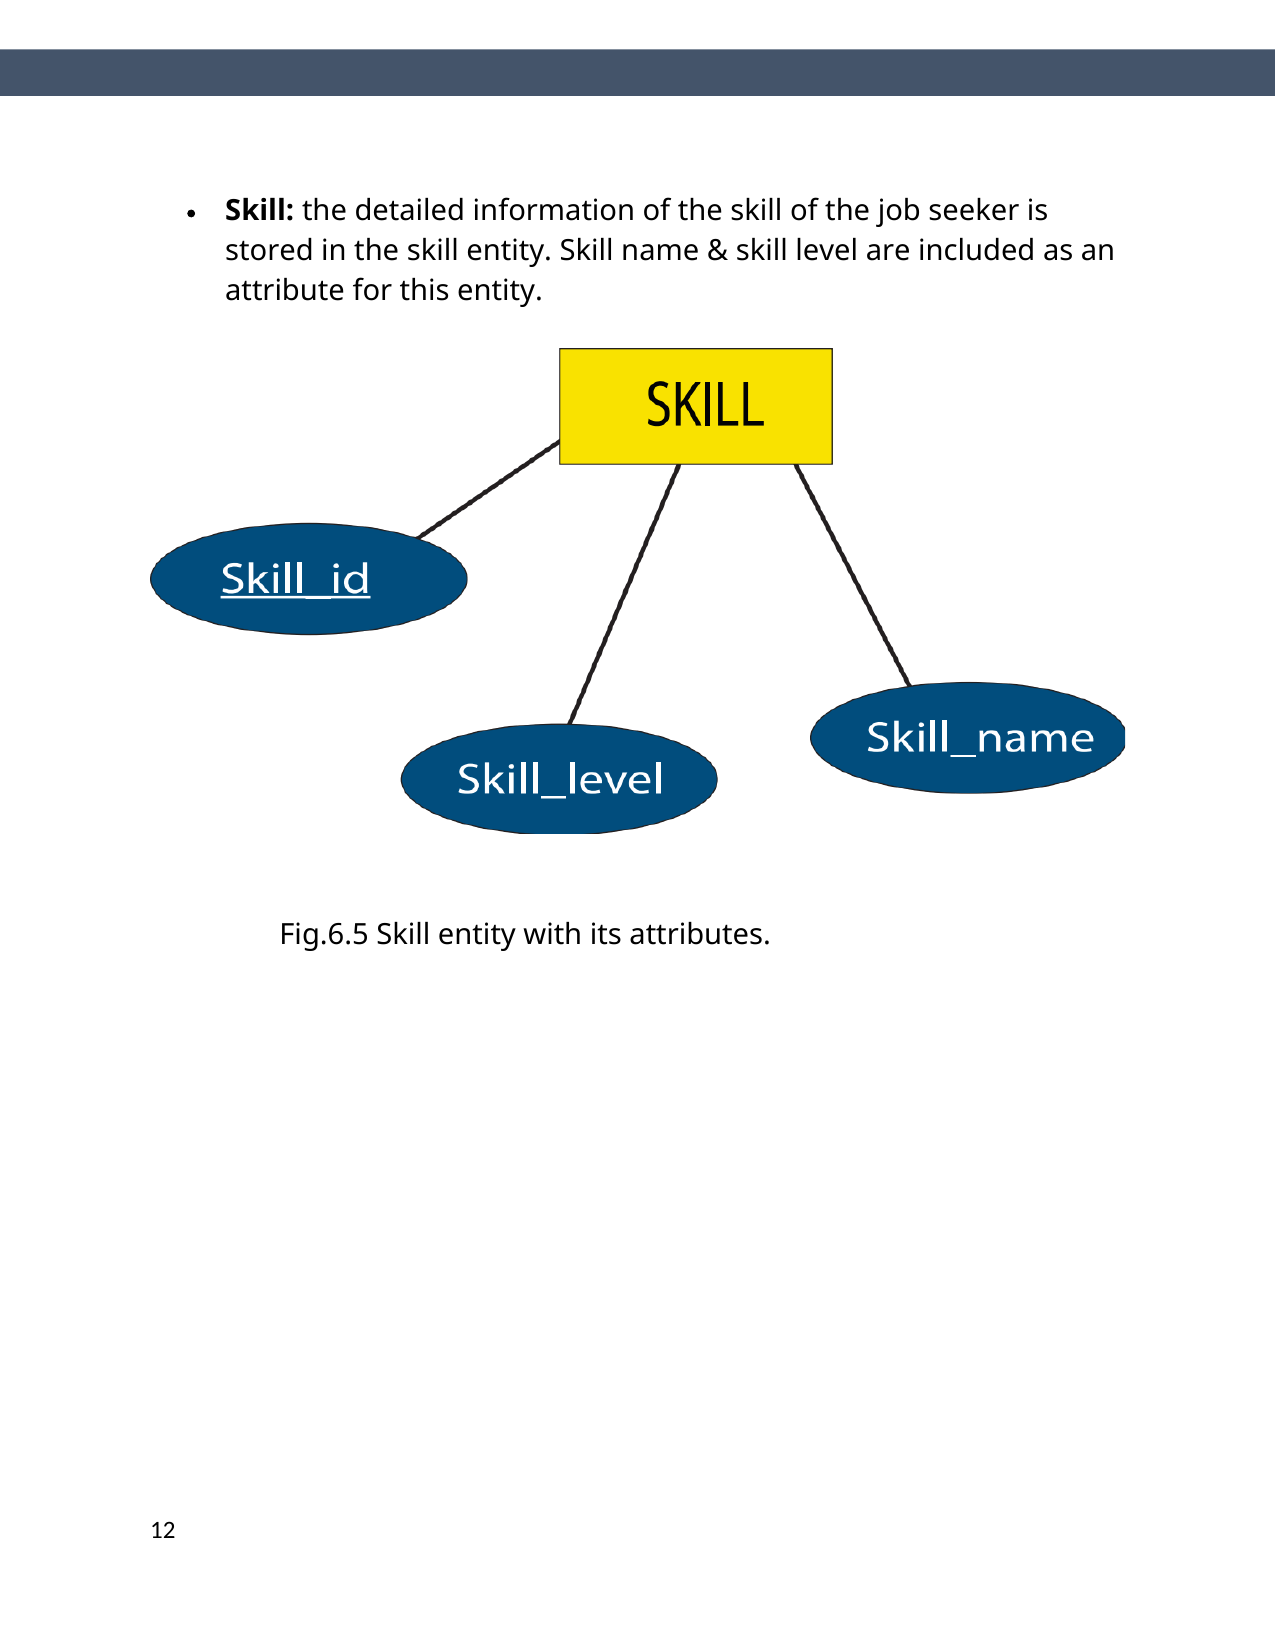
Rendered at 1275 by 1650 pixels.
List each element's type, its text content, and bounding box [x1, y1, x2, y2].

text Fig.6.5 Skill entity with its attributes. [150, 913, 1125, 953]
list Skill: the detailed information of the skill of the job seeker is stored in the skill entity. Skill name & skill level are included as an attribute for this entity. [187, 190, 1125, 309]
